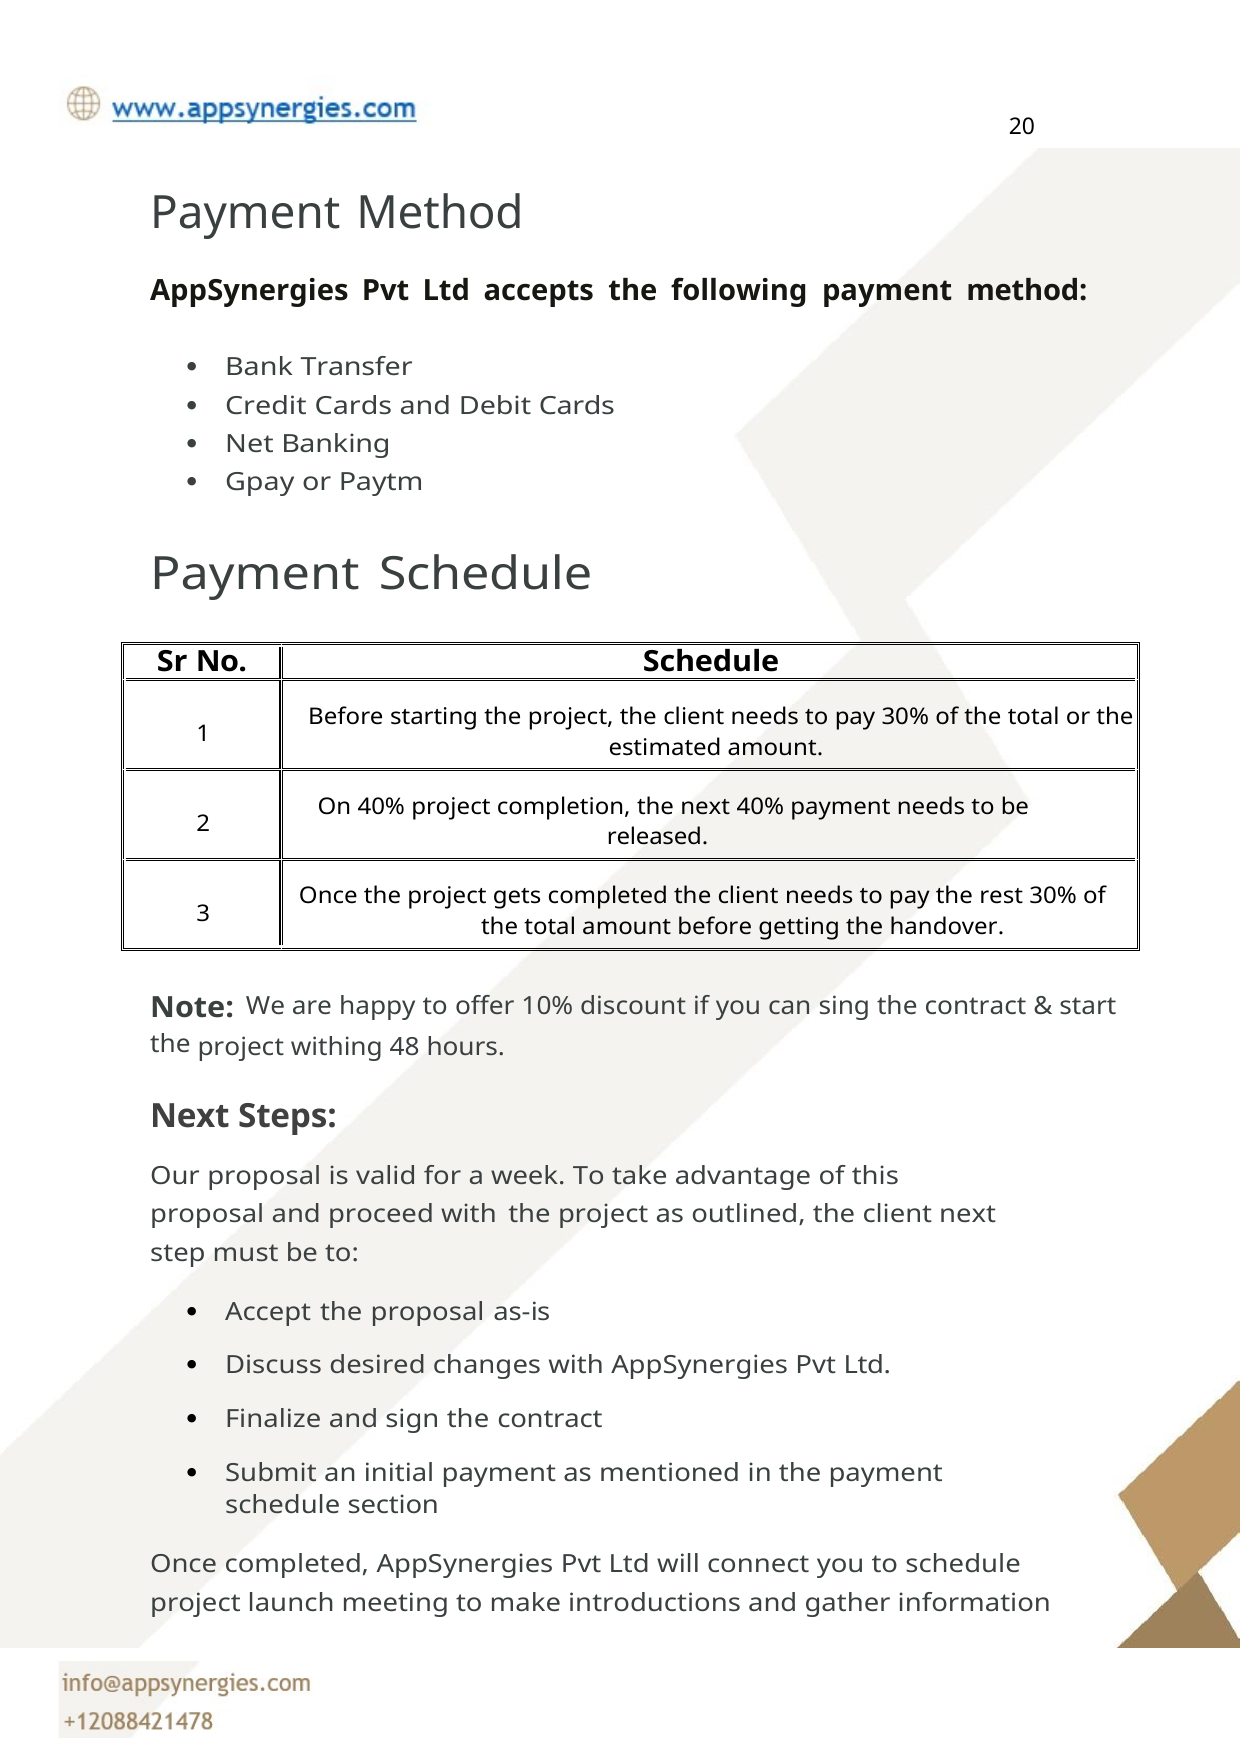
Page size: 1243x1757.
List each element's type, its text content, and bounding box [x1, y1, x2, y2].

subtitle Next Steps: [150, 1092, 1243, 1137]
list Accept the proposal as-is [187, 1293, 1243, 1328]
picture [0, 148, 1240, 1648]
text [150, 1546, 1066, 1618]
text Our proposal is valid for a week. To take advantage of this proposal and proceed with the project as outlined, the client next step must be to: [150, 1158, 1001, 1268]
text AppSynergies Pvt Ltd accepts the following payment method: [150, 269, 1243, 308]
table_cell Once the project gets completed the client needs to pay the rest 30% of the total amount before getting the handover. [281, 858, 1137, 947]
list Net Banking [187, 426, 1243, 460]
subtitle Payment Method [150, 180, 1243, 242]
list Gpay or Paytm [187, 464, 1243, 498]
list Submit an initial payment as mentioned in the payment schedule section [187, 1456, 1010, 1521]
list Discuss desired changes with AppSynergies Pvt Ltd. [187, 1347, 1243, 1381]
text Note: We are happy to offer 10% discount if you can sing the contract & start the project withing 48 hours. [150, 986, 1133, 1063]
table_header Sr No. [124, 645, 281, 678]
subtitle Payment Schedule [150, 541, 1243, 603]
table_cell Before starting the project, the client needs to pay 30% of the total or the estimated amount. [281, 678, 1139, 768]
table_cell On 40% project completion, the next 40% payment needs to be released. [281, 768, 1139, 857]
table_cell 3 [124, 858, 281, 947]
list Credit Cards and Debit Cards [187, 387, 1243, 421]
table_cell 2 [122, 768, 281, 857]
picture [58, 1661, 313, 1738]
list Finalize and sign the contract [187, 1401, 1243, 1435]
table_cell 1 [122, 678, 281, 768]
picture [58, 75, 431, 135]
table_header Schedule [281, 645, 1137, 678]
list Bank Transfer [187, 349, 1243, 383]
